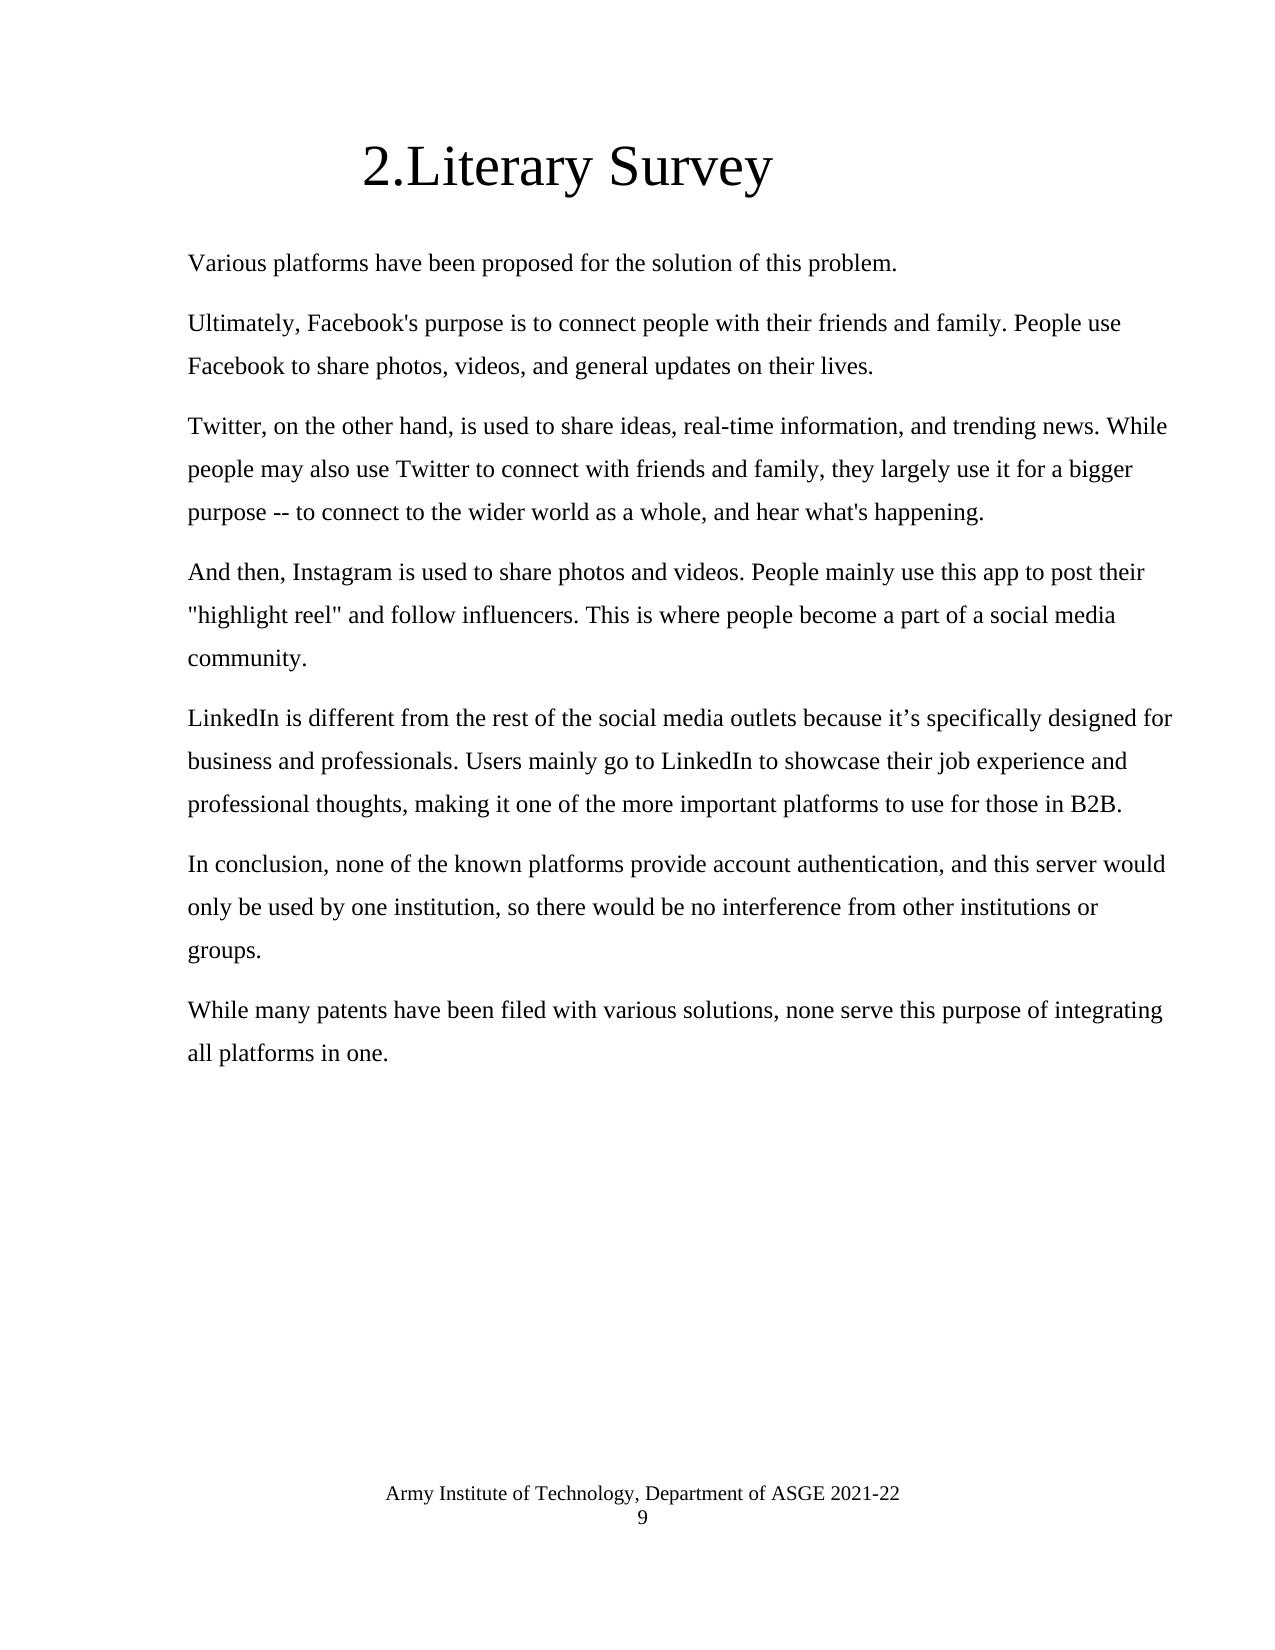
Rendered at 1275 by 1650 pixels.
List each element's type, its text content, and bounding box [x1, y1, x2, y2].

list 2.Literary Survey [187, 131, 1173, 198]
text And then, Instagram is used to share photos and videos. People mainly use this app to post their "highlight reel" and follow influencers. This is where people become a part of a social media community. [187, 557, 1173, 672]
text Various platforms have been proposed for the solution of this problem. [187, 248, 1173, 277]
text Ultimately, Facebook's purpose is to connect people with their friends and family. People use Facebook to share photos, videos, and general updates on their lives. [187, 308, 1173, 380]
text While many patents have been filed with various solutions, none serve this purpose of integrating all platforms in one. [187, 995, 1173, 1067]
text In conclusion, none of the known platforms provide account authentication, and this server would only be used by one institution, so there would be no interference from other institutions or groups. [187, 849, 1173, 964]
text Twitter, on the other hand, is used to share ideas, real-time information, and trending news. While people may also use Twitter to connect with friends and family, they largely use it for a bigger purpose -- to connect to the wider world as a whole, and hear what's happening. [187, 411, 1173, 526]
text LinkedIn is different from the rest of the social media outlets because it’s specifically designed for business and professionals. Users mainly go to LinkedIn to showcase their job experience and professional thoughts, making it one of the more important platforms to use for those in B2B. [187, 703, 1173, 818]
